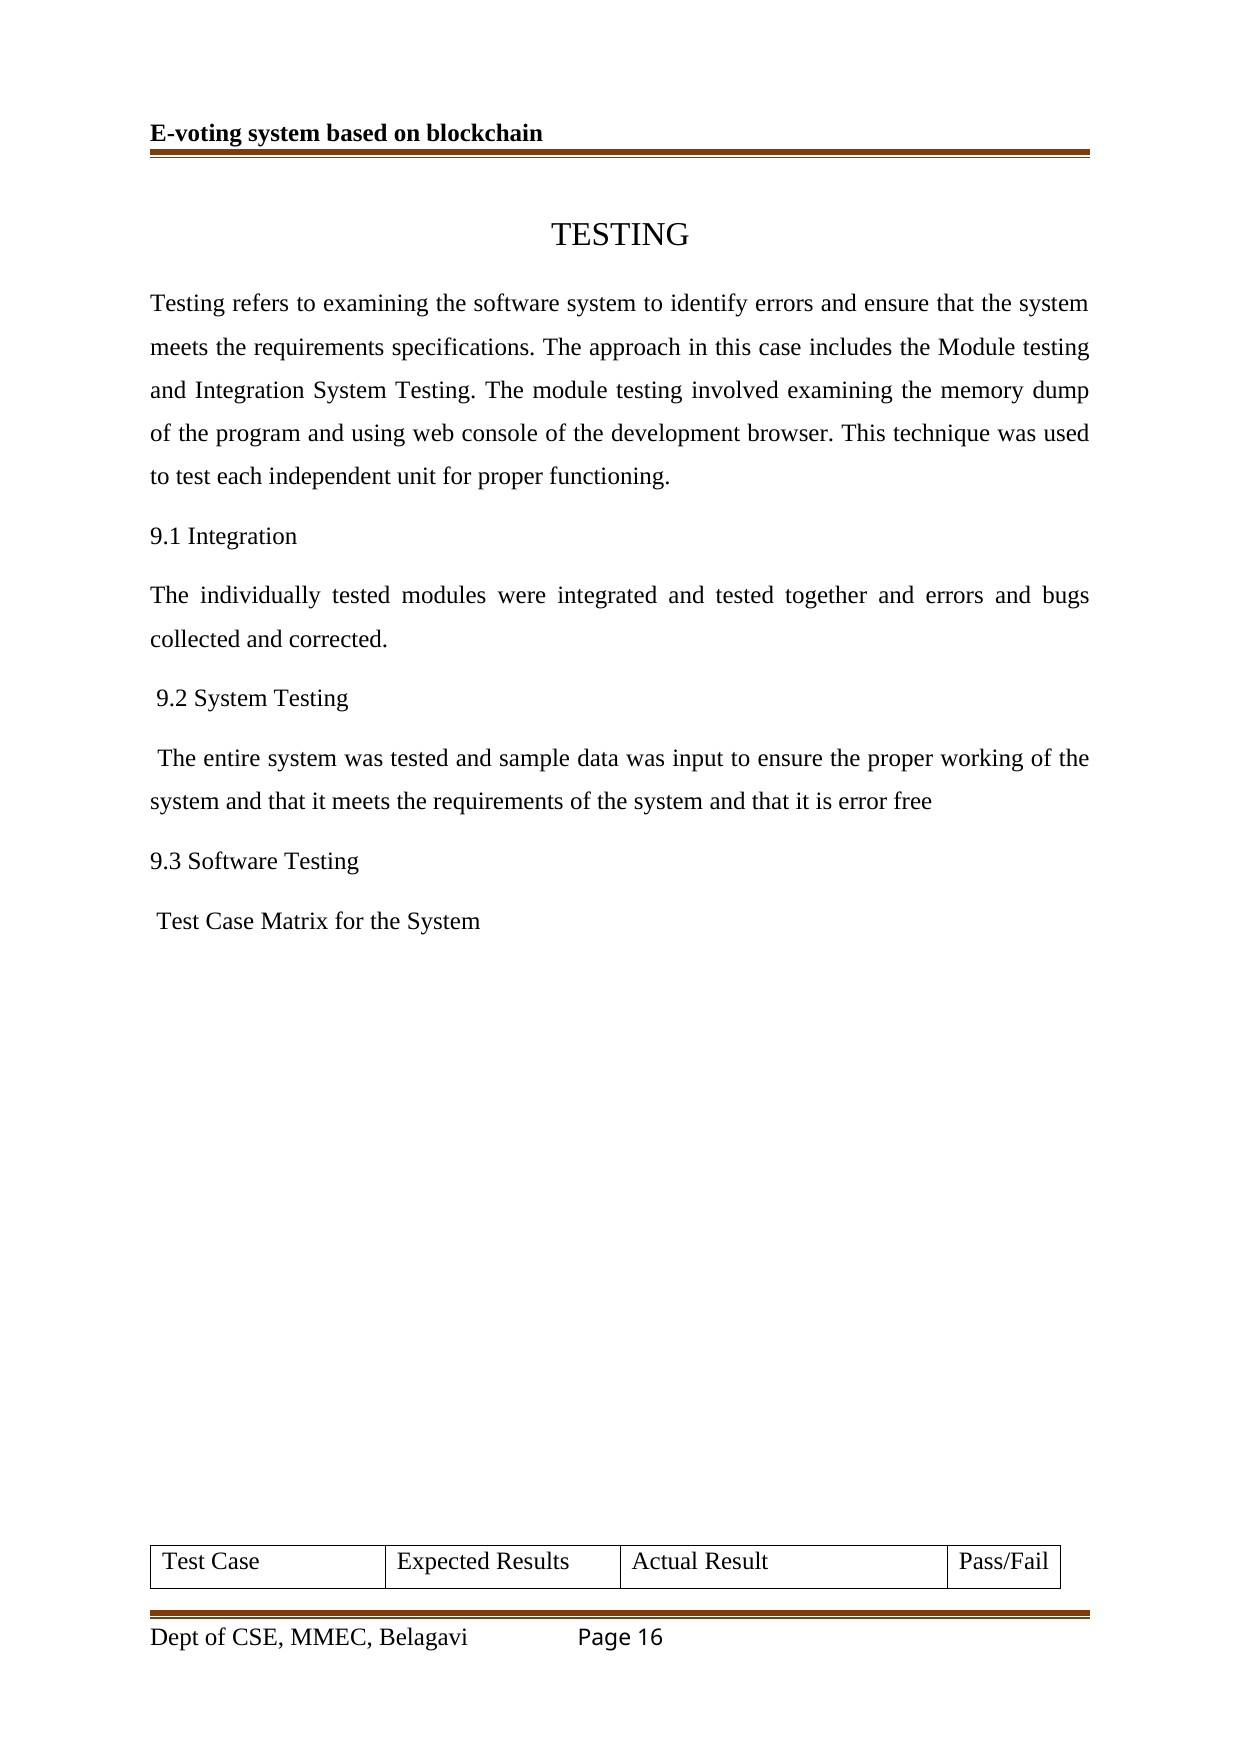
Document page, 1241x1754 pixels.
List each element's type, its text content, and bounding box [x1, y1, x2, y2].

table_header Expected Results [386, 1546, 620, 1588]
text 9.2 System Testing [150, 683, 1090, 712]
table_header Pass/Fail [948, 1546, 1060, 1588]
text The entire system was tested and sample data was input to ensure the proper working of the system and that it meets the requirements of the system and that it is error free [150, 743, 1090, 815]
text 9.3 Software Testing [150, 846, 1090, 875]
text The individually tested modules were integrated and tested together and errors and bugs collected and corrected. [150, 581, 1090, 652]
table_header Actual Result [621, 1546, 947, 1588]
text Test Case Matrix for the System [150, 906, 1090, 935]
text 9.1 Integration [150, 521, 1090, 549]
text Testing refers to examining the software system to identify errors and ensure that the system meets the requirements specifications. The approach in this case includes the Module testing and Integration System Testing. The module testing involved examining the memory dump of the program and using web console of the development browser. This technique was used to test each independent unit for proper functioning. [150, 288, 1090, 490]
text TESTING [150, 214, 1090, 253]
table_header Test Case [151, 1546, 385, 1588]
